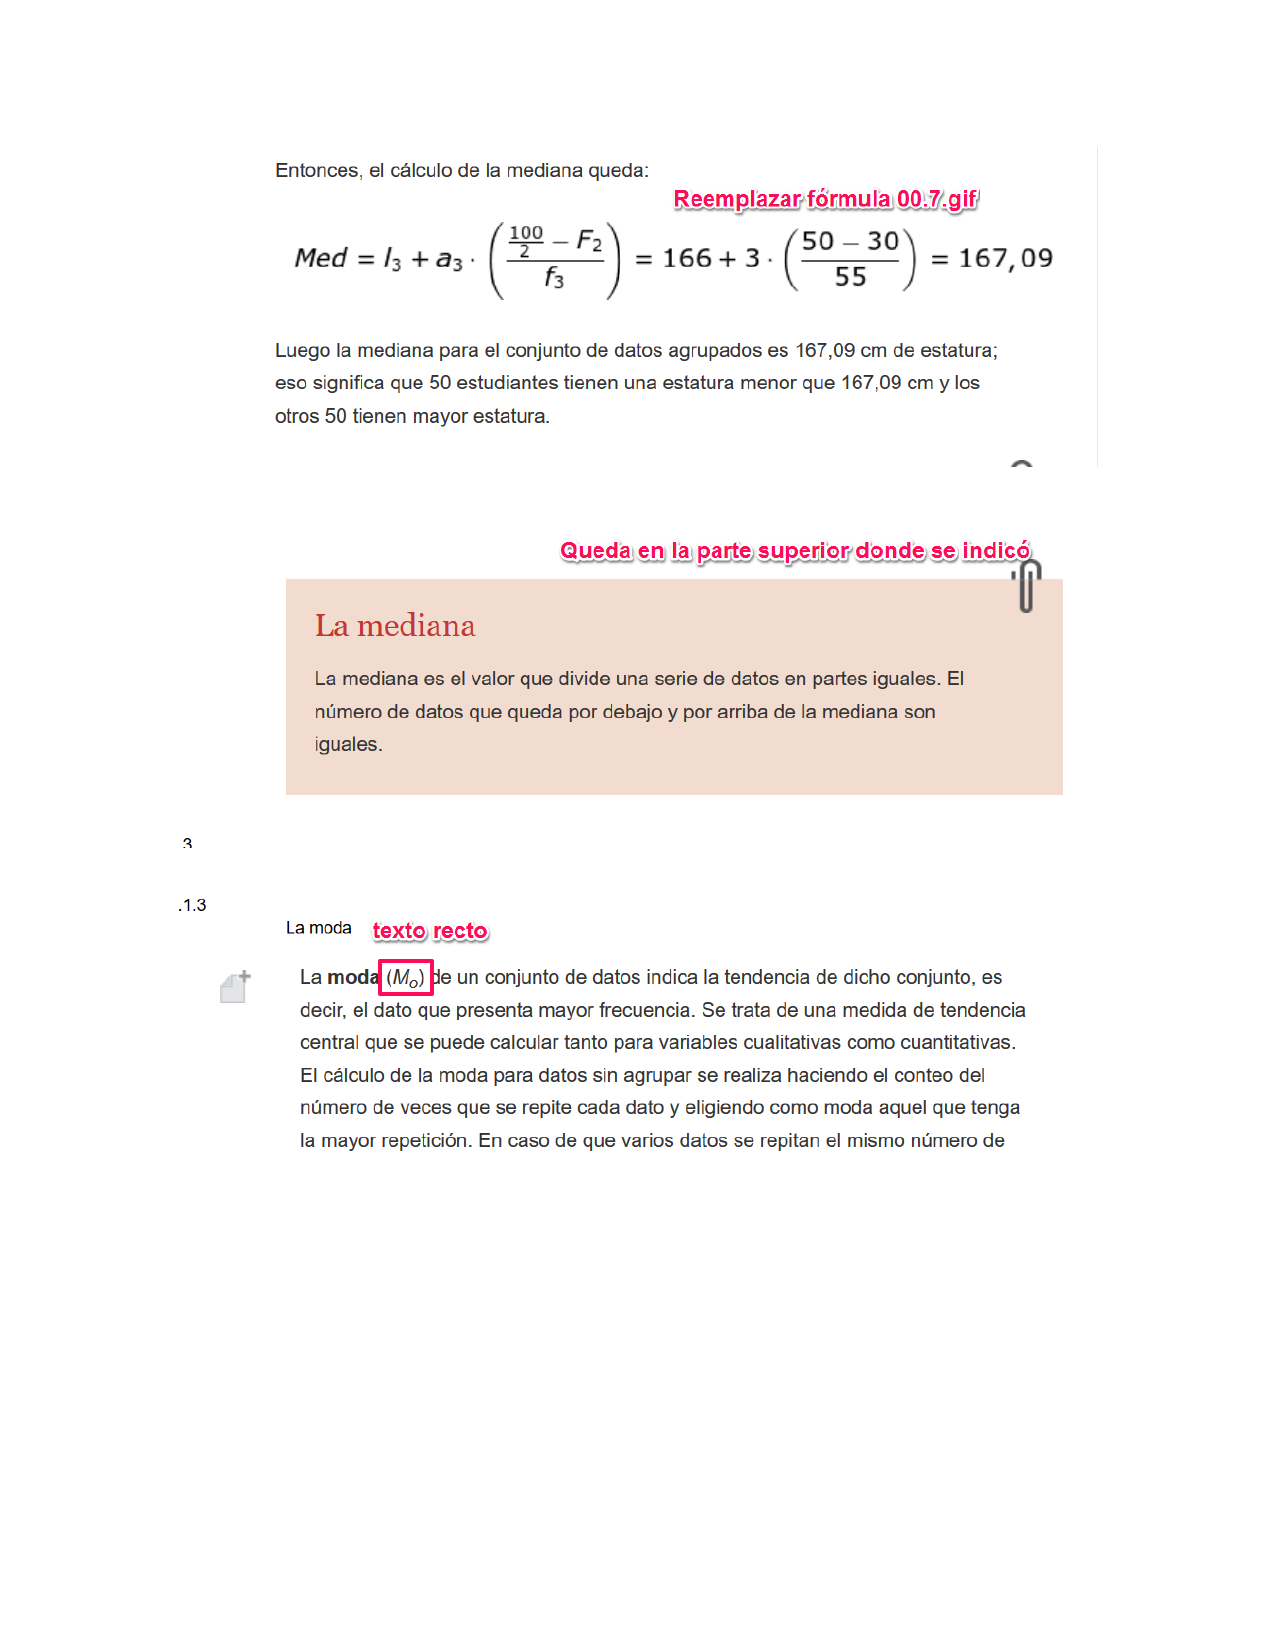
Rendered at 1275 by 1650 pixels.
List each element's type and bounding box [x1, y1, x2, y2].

picture [177, 147, 1098, 467]
picture [177, 866, 1098, 1154]
picture [177, 531, 1098, 848]
